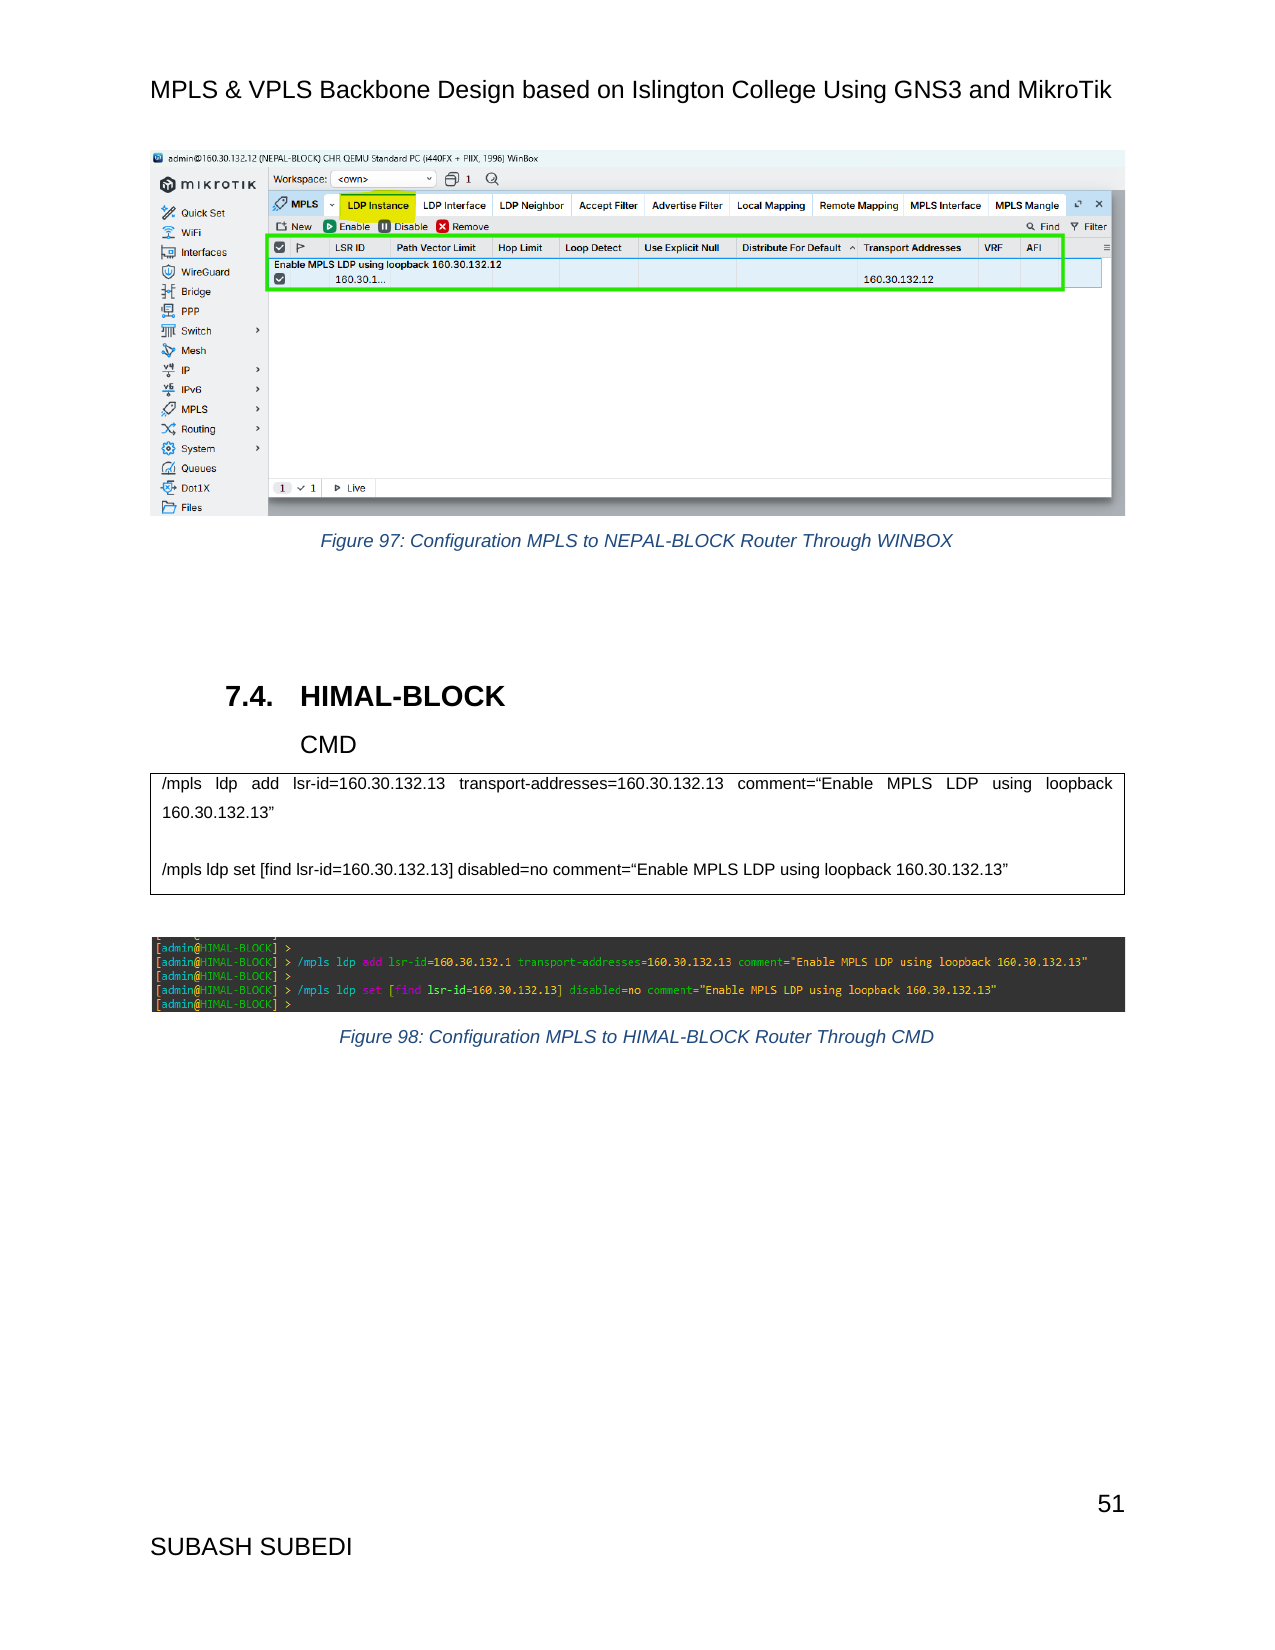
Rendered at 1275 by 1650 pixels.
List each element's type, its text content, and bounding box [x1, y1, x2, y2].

picture [150, 150, 1125, 516]
table_header /mpls ldp add lsr-id=160.30.132.13 transport-addresses=160.30.132.13 comment=“Enable MPLS LDP using loopback 160.30.132.13” /mpls ldp set [find lsr-id=160.30.132.13] disabled=no comment=“Enable MPLS LDP using loopback 160.30.132.13” [151, 774, 1124, 894]
picture [150, 937, 1125, 1012]
text CMD [300, 730, 1125, 758]
text Figure 97: Configuration MPLS to NEPAL-BLOCK Router Through WINBOX [150, 530, 1125, 552]
text Figure 98: Configuration MPLS to HIMAL-BLOCK Router Through CMD [150, 1026, 1125, 1048]
subtitle HIMAL-BLOCK [225, 679, 1125, 713]
